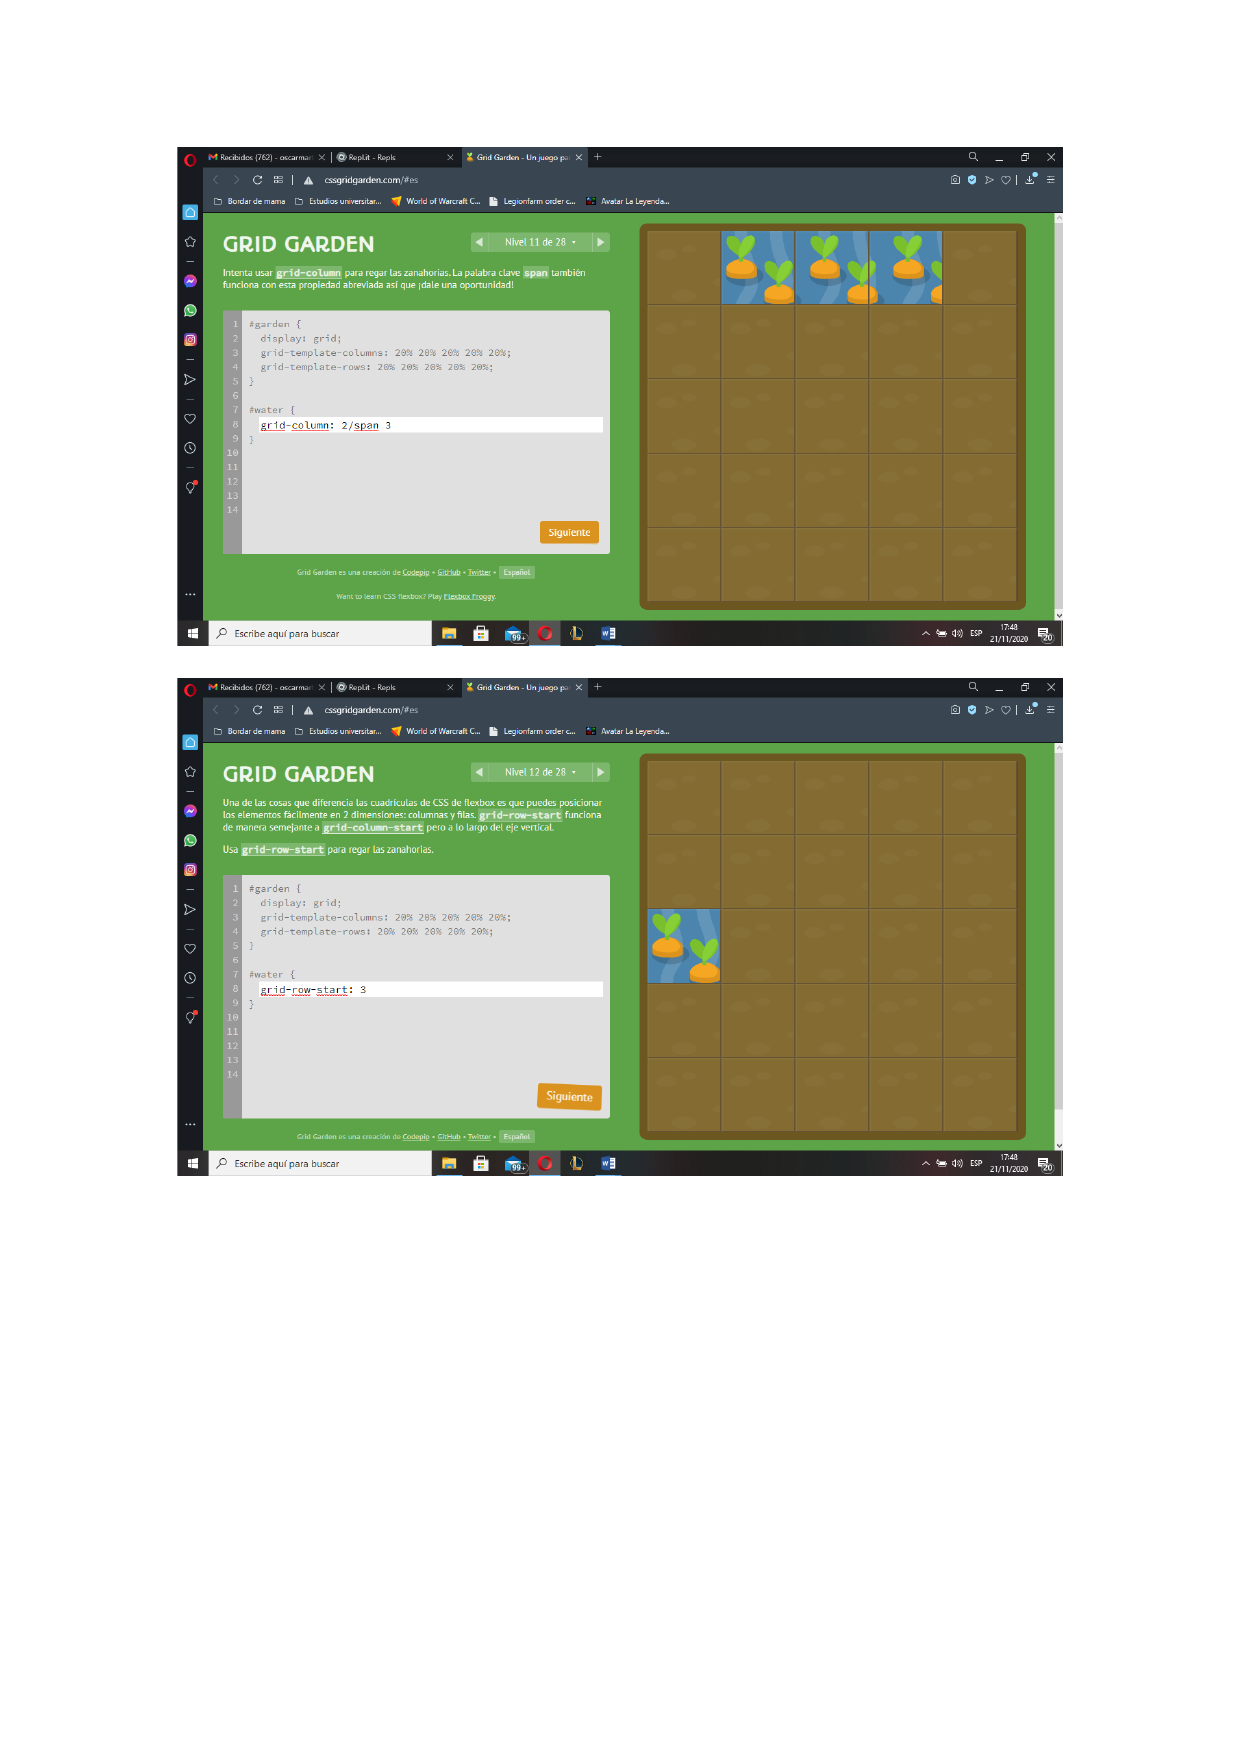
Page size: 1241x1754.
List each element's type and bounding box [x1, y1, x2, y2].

picture [177, 147, 1063, 646]
picture [177, 678, 1063, 1176]
